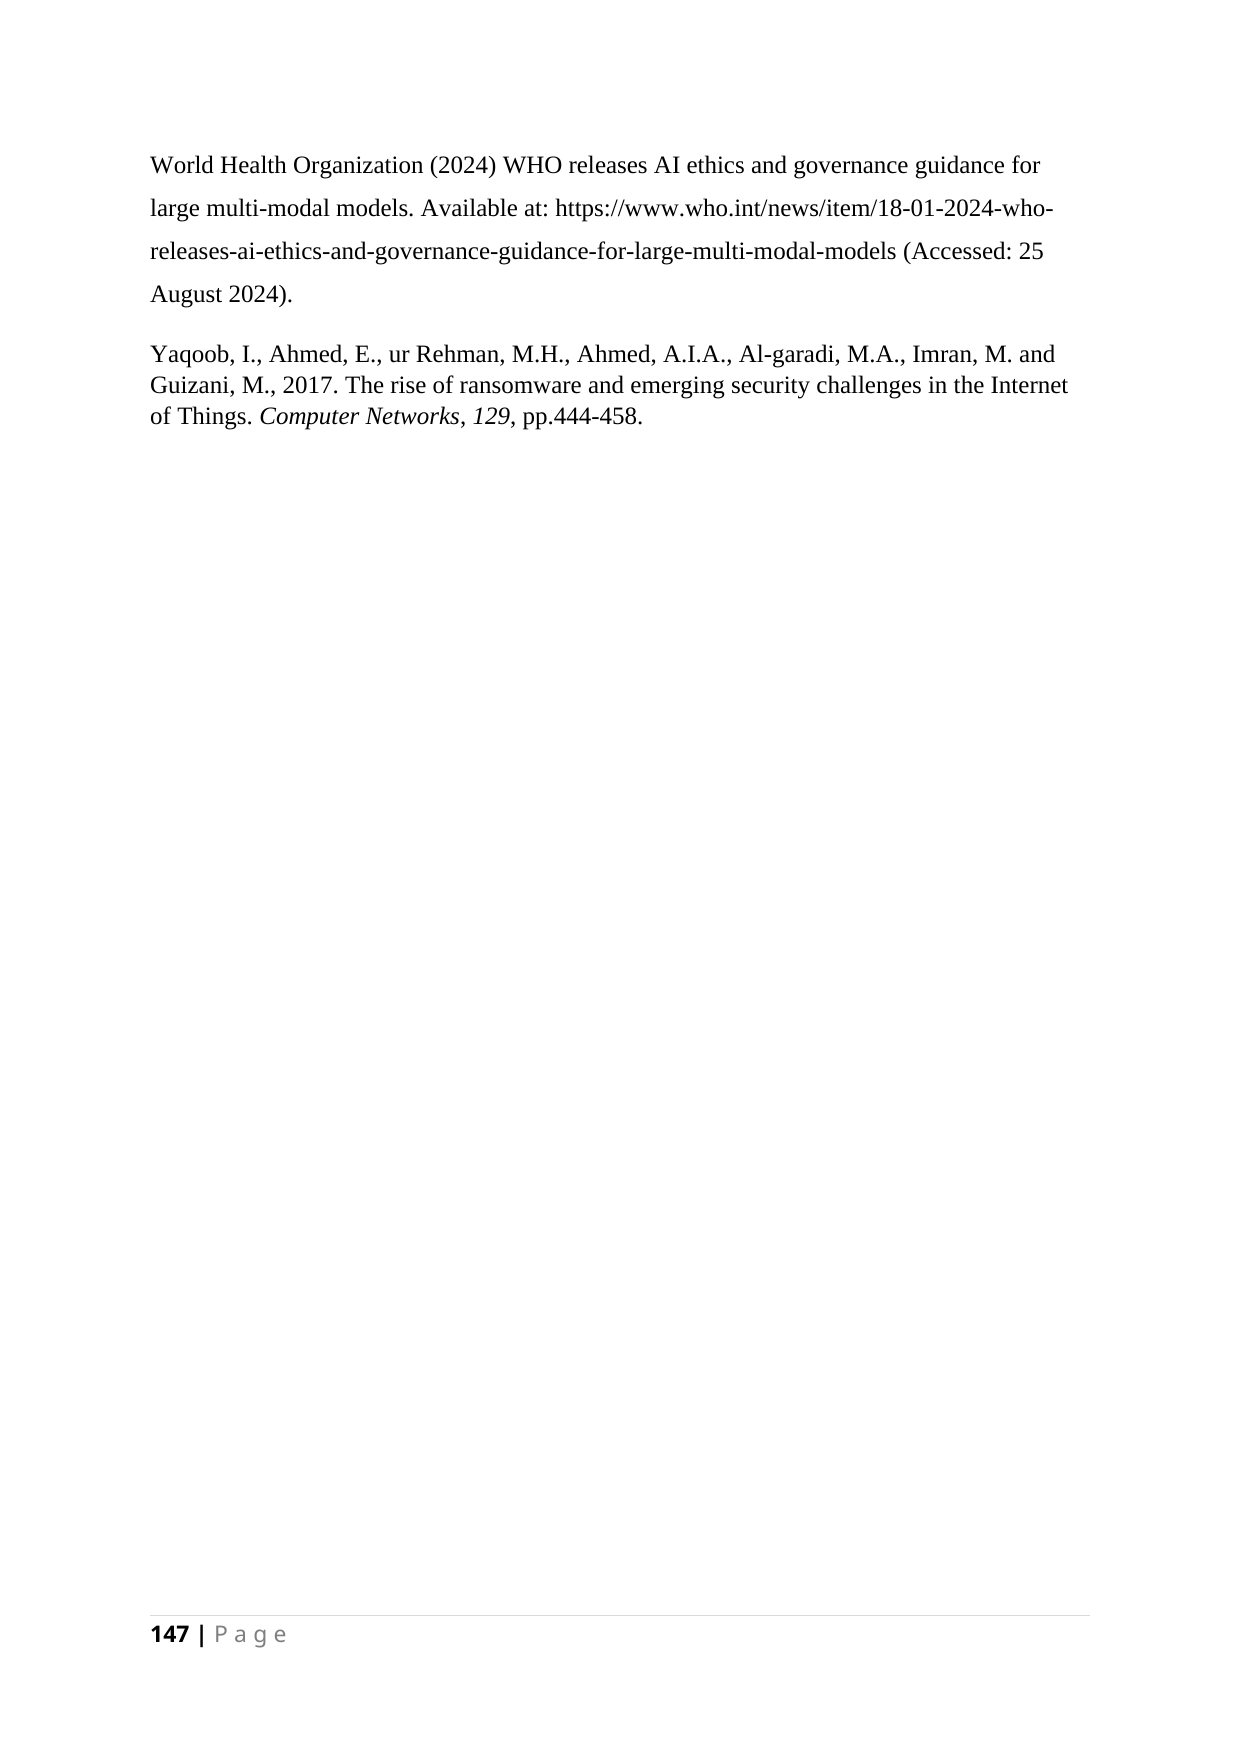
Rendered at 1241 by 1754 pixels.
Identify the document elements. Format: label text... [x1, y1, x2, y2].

text World Health Organization (2024) WHO releases AI ethics and governance guidance for large multi-modal models. Available at: https://www.who.int/news/item/18-01-2024-who-releases-ai-ethics-and-governance-guidance-for-large-multi-modal-models (Accessed: 25 August 2024). [150, 150, 1090, 308]
text Yaqoob, I., Ahmed, E., ur Rehman, M.H., Ahmed, A.I.A., Al-garadi, M.A., Imran, M. and Guizani, M., 2017. The rise of ransomware and emerging security challenges in the Internet of Things. Computer Networks, 129, pp.444-458. [150, 339, 1090, 430]
